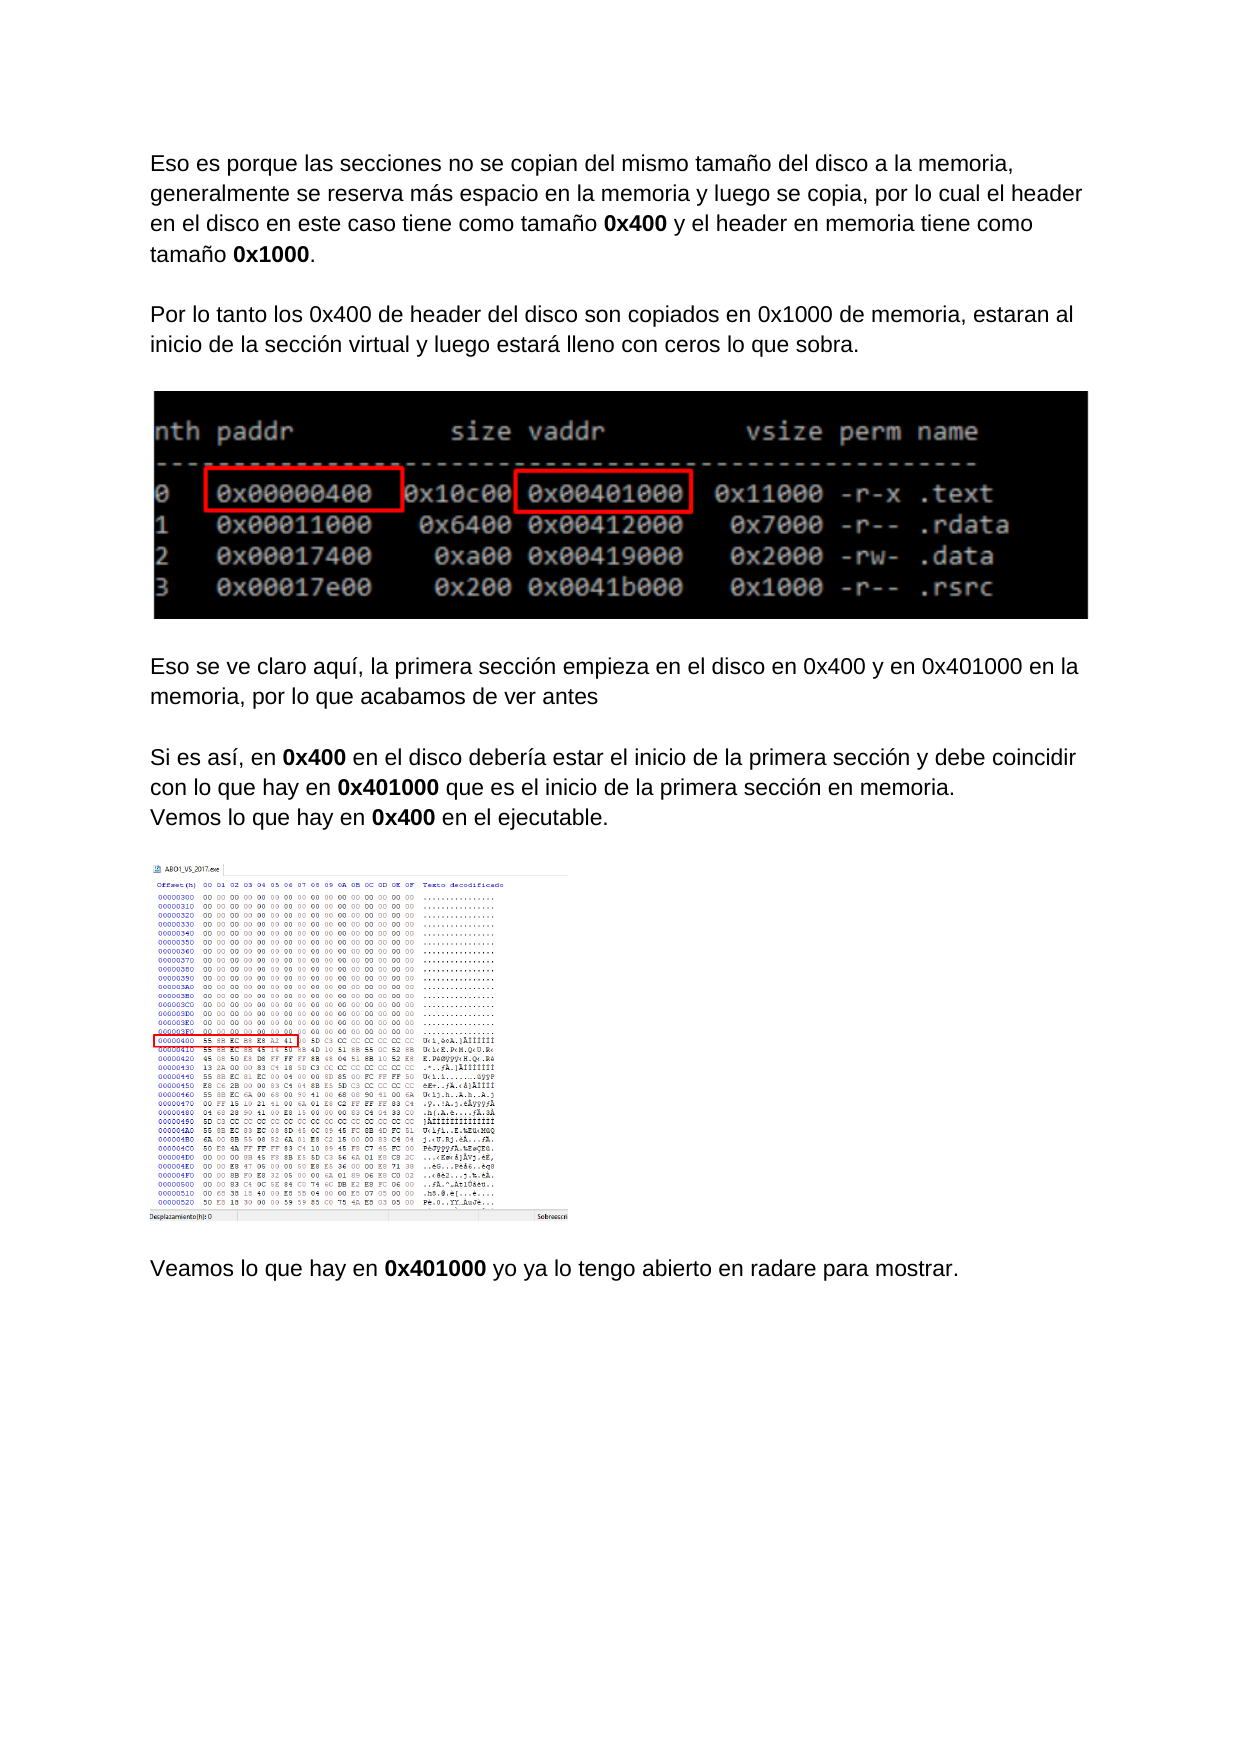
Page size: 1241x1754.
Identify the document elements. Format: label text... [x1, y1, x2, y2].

text Eso se ve claro aquí, la primera sección empieza en el disco en 0x400 y en 0x401000 en la memoria, por lo que acabamos de ver antes [150, 653, 1090, 709]
text Veamos lo que hay en 0x401000 yo ya lo tengo abierto en radare para mostrar. [150, 1255, 1090, 1281]
text Por lo tanto los 0x400 de header del disco son copiados en 0x1000 de memoria, estaran al inicio de la sección virtual y luego estará lleno con ceros lo que sobra. [150, 301, 1090, 358]
picture [150, 391, 1091, 619]
picture [150, 864, 568, 1221]
text Si es así, en 0x400 en el disco debería estar el inicio de la primera sección y debe coincidir con lo que hay en 0x401000 que es el inicio de la primera sección en memoria. [150, 743, 1090, 800]
text Vemos lo que hay en 0x400 en el ejecutable. [150, 804, 1090, 830]
text Eso es porque las secciones no se copian del mismo tamaño del disco a la memoria, generalmente se reserva más espacio en la memoria y luego se copia, por lo cual el header en el disco en este caso tiene como tamaño 0x400 y el header en memoria tiene como tamaño 0x1000. [150, 150, 1090, 267]
